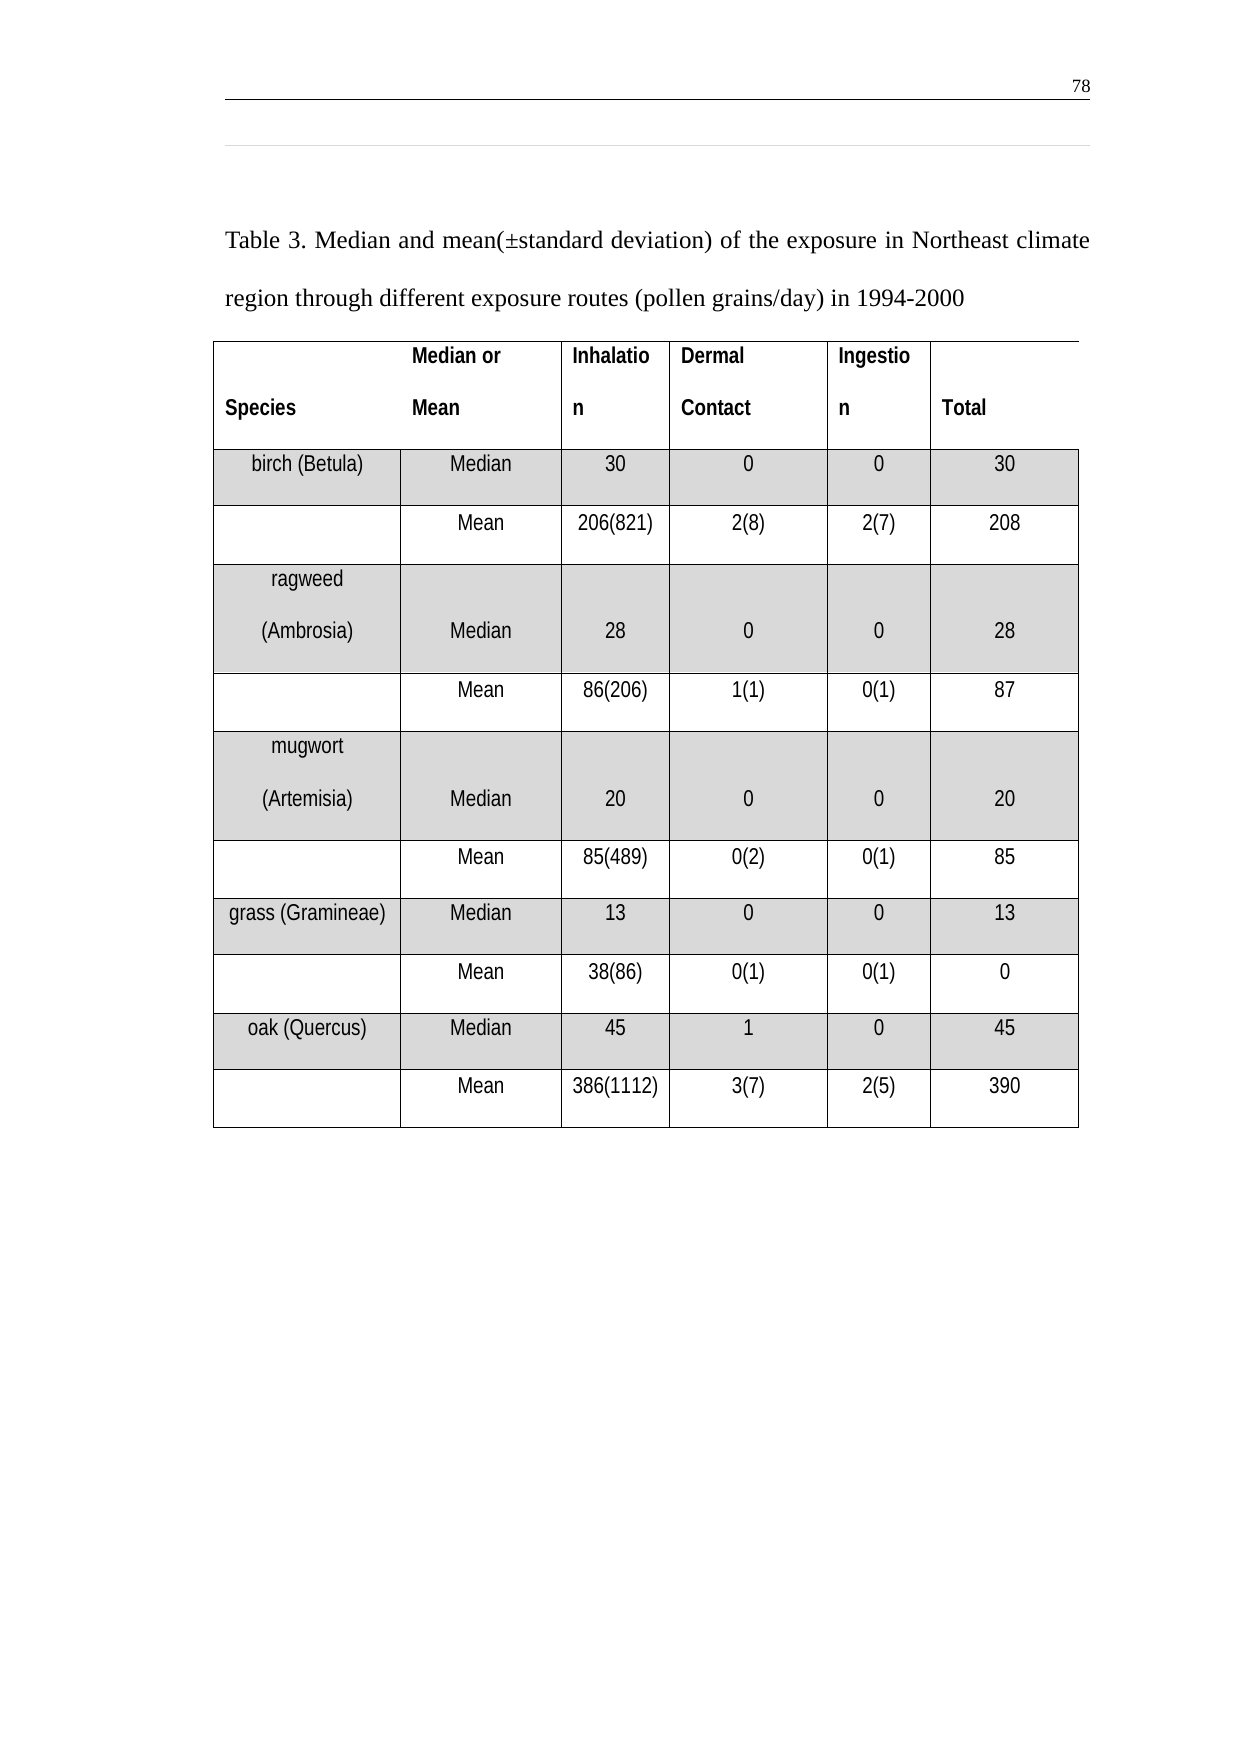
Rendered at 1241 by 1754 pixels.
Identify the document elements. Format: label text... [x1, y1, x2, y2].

table_cell 13 [931, 899, 1078, 954]
table_cell 13 [562, 899, 669, 954]
text Table 3. Median and mean(±standard deviation) of the exposure in Northeast climate region through different exposure routes (pollen grains/day) in 1994-2000 [225, 226, 1090, 312]
table_cell 208 [931, 506, 1078, 564]
table_cell 0 [670, 732, 827, 840]
table_cell 20 [562, 732, 669, 840]
table_cell 0 [670, 899, 827, 954]
table_cell 28 [562, 565, 669, 672]
table_cell 3(7) [670, 1070, 827, 1127]
table_cell 28 [931, 565, 1078, 672]
table_cell 85(489) [562, 841, 669, 898]
table_header Species [214, 342, 401, 449]
table_cell 2(8) [670, 506, 827, 564]
table_cell ragweed (Ambrosia) [214, 565, 400, 672]
table_cell 0 [828, 732, 930, 840]
table_cell 390 [931, 1070, 1078, 1127]
table_cell Median [401, 899, 561, 954]
table_cell [214, 674, 400, 731]
table_cell 0(1) [828, 841, 930, 898]
table_header Dermal Contact [670, 342, 827, 449]
table_cell 0(1) [670, 955, 827, 1013]
table_cell grass (Gramineae) [214, 899, 400, 954]
table_cell 2(7) [828, 506, 930, 564]
table_cell Mean [401, 841, 561, 898]
table_header Total [931, 342, 1079, 449]
table_cell 1(1) [670, 674, 827, 731]
table_cell 0(2) [670, 841, 827, 898]
table_cell 0 [828, 1014, 930, 1069]
table_cell Mean [401, 1070, 561, 1127]
table_cell 30 [931, 450, 1078, 505]
table_cell 38(86) [562, 955, 669, 1013]
table_cell birch (Betula) [214, 450, 400, 505]
table_cell 0 [931, 955, 1078, 1013]
table_cell 0 [670, 450, 827, 505]
table_cell 0 [828, 899, 930, 954]
table_cell Median [401, 732, 561, 840]
table_cell 1 [670, 1014, 827, 1069]
table_cell mugwort (Artemisia) [214, 732, 400, 840]
table_cell 0(1) [828, 955, 930, 1013]
table_cell Mean [401, 955, 561, 1013]
table_cell oak (Quercus) [214, 1014, 400, 1069]
table_cell 386(1112) [562, 1070, 669, 1127]
table_cell 87 [931, 674, 1078, 731]
table_header Median or Mean [401, 342, 561, 449]
table_cell Median [401, 565, 561, 672]
table_cell 0(1) [828, 674, 930, 731]
table_cell 85 [931, 841, 1078, 898]
table_cell 20 [931, 732, 1078, 840]
table_header Inhalation [562, 342, 669, 449]
table_cell Median [401, 1014, 561, 1069]
table_cell Median [401, 450, 561, 505]
table_cell Mean [401, 506, 561, 564]
table_cell 45 [931, 1014, 1078, 1069]
table_cell Mean [401, 674, 561, 731]
table_cell [214, 955, 400, 1013]
table_cell 86(206) [562, 674, 669, 731]
table_cell 0 [828, 450, 930, 505]
table_cell 0 [670, 565, 827, 672]
table_cell [214, 1070, 400, 1127]
table_cell 45 [562, 1014, 669, 1069]
table_cell 206(821) [562, 506, 669, 564]
table_header Ingestion [828, 342, 930, 449]
table_cell 2(5) [828, 1070, 930, 1127]
table_cell 30 [562, 450, 669, 505]
table_cell [214, 841, 400, 898]
table_cell 0 [828, 565, 930, 672]
table_cell [214, 506, 400, 564]
